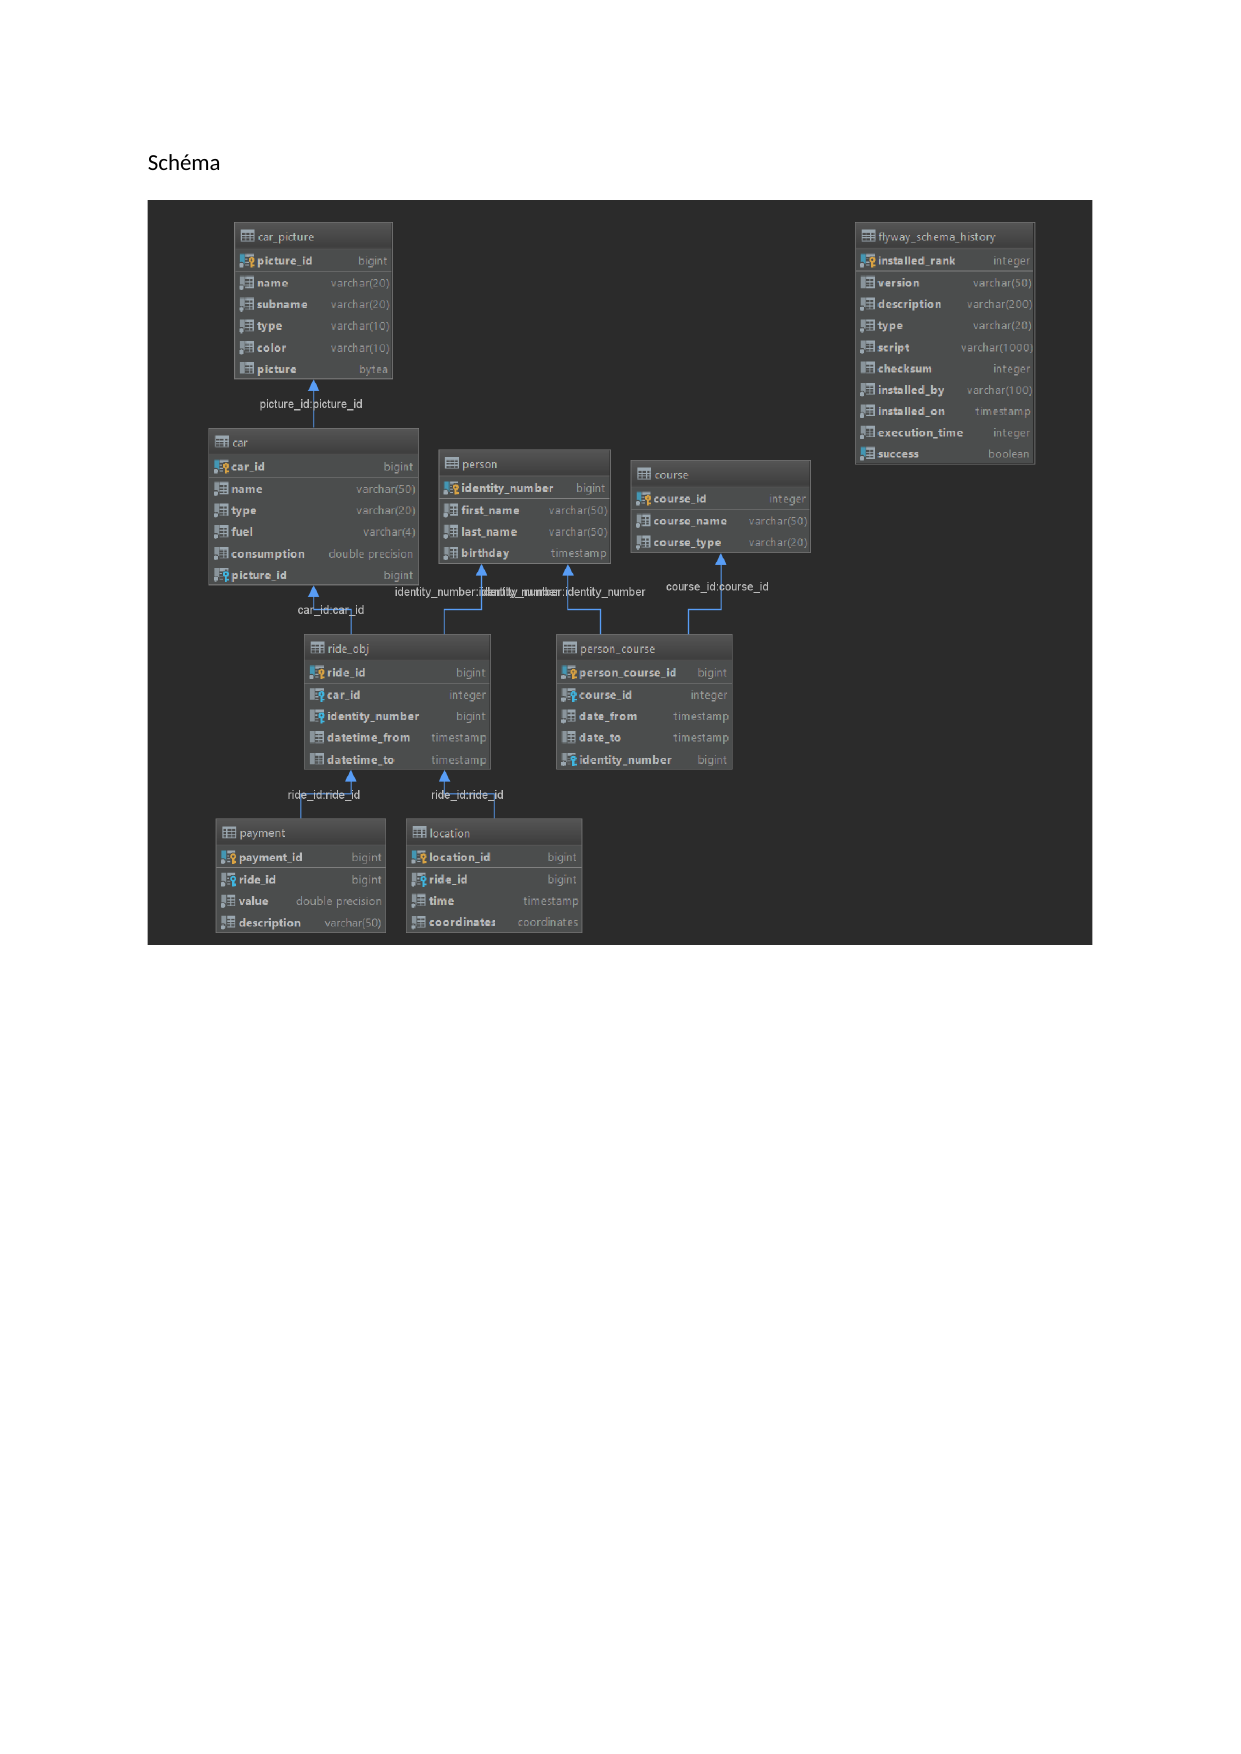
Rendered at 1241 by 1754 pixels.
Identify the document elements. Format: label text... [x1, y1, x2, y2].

picture [147, 200, 1093, 945]
text Schéma [148, 148, 1093, 176]
